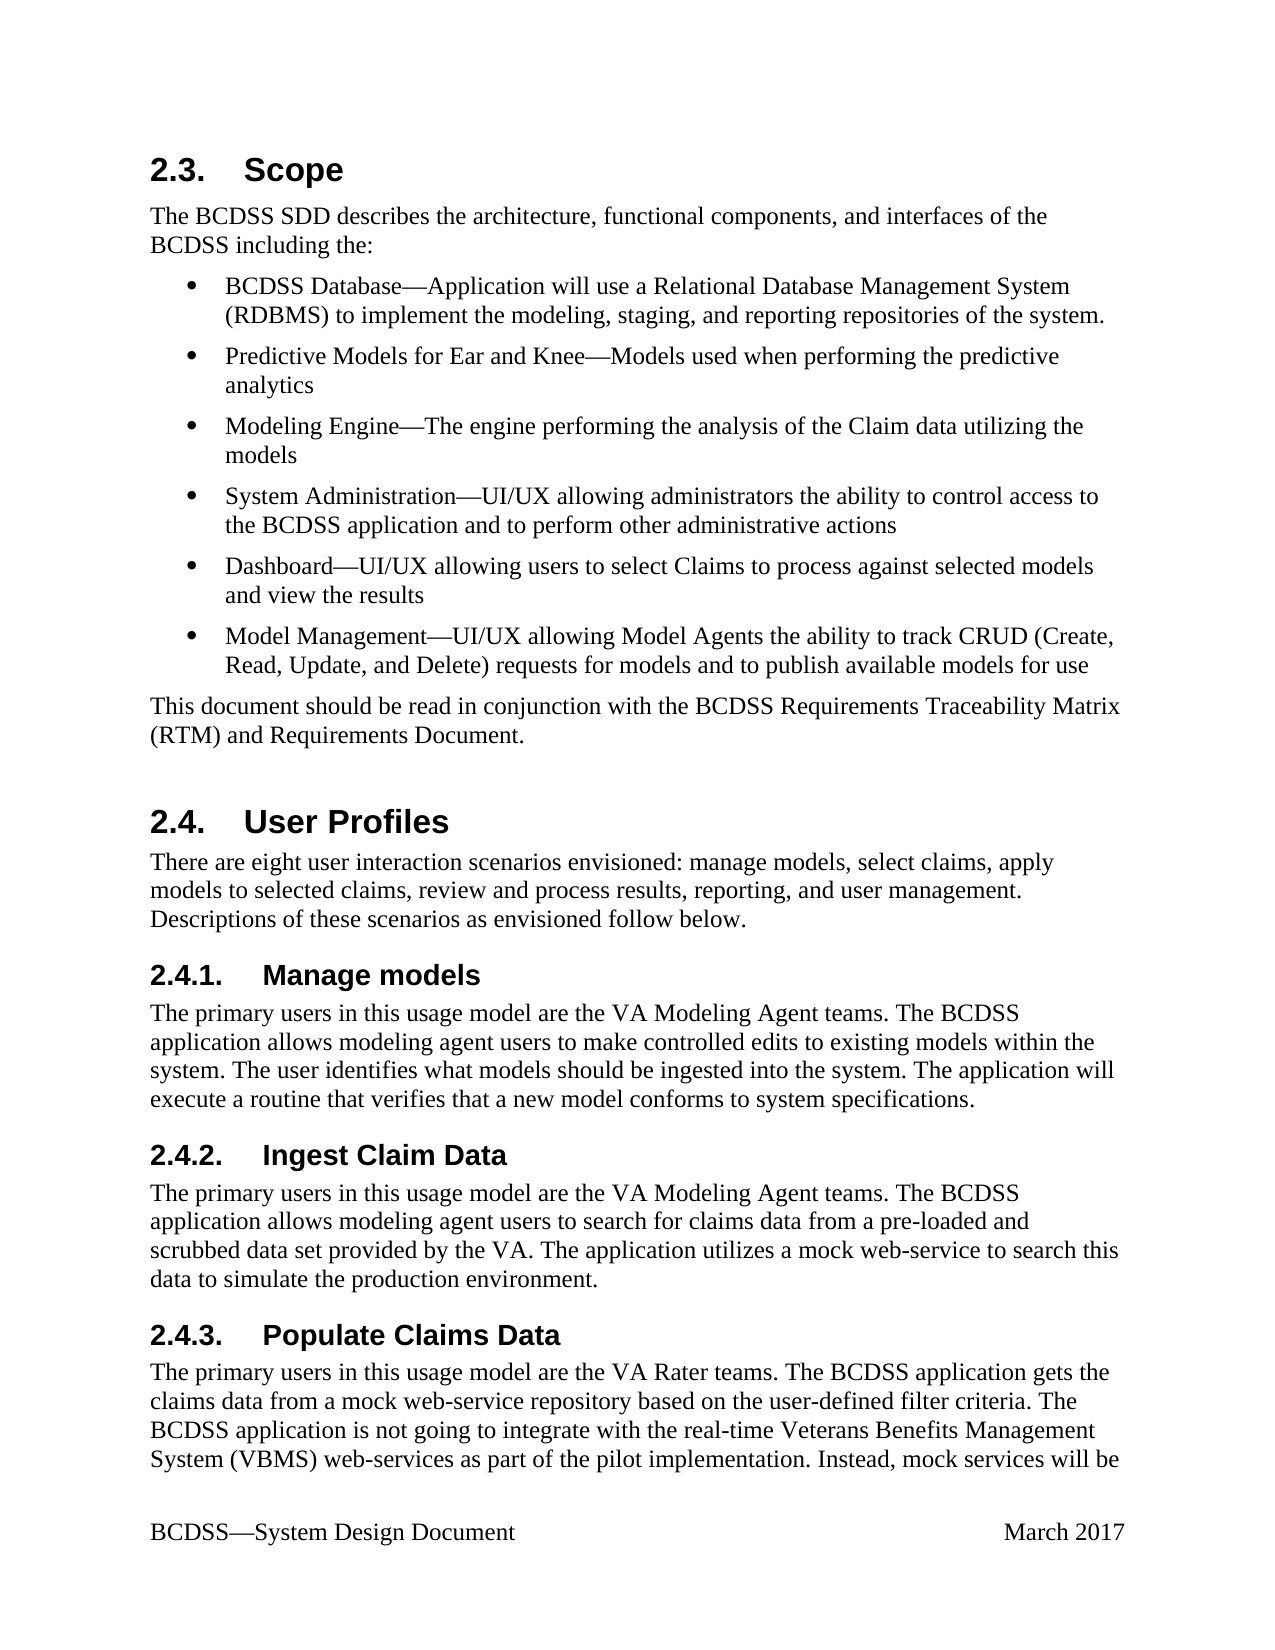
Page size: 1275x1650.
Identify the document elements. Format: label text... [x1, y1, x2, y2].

list System Administration—UI/UX allowing administrators the ability to control access to the BCDSS application and to perform other administrative actions [187, 481, 1125, 538]
subtitle User Profiles [150, 802, 1125, 841]
text This document should be read in conjunction with the BCDSS Requirements Traceability Matrix (RTM) and Requirements Document. [150, 691, 1125, 748]
subtitle Ingest Claim Data [150, 1138, 1125, 1171]
list Model Management—UI/UX allowing Model Agents the ability to track CRUD (Create, Read, Update, and Delete) requests for models and to publish available models for use [187, 621, 1125, 678]
text The primary users in this usage model are the VA Modeling Agent teams. The BCDSS application allows modeling agent users to make controlled edits to existing models within the system. The user identifies what models should be ingested into the system. The application will execute a routine that verifies that a new model conforms to system specifications. [150, 998, 1125, 1113]
subtitle Scope [150, 150, 1125, 188]
text The BCDSS SDD describes the architecture, functional components, and interfaces of the BCDSS including the: [150, 201, 1125, 258]
list Dashboard—UI/UX allowing users to select Claims to process against selected models and view the results [187, 551, 1125, 608]
list Modeling Engine—The engine performing the analysis of the Claim data utilizing the models [187, 411, 1125, 468]
list BCDSS Database—Application will use a Relational Database Management System (RDBMS) to implement the modeling, staging, and reporting repositories of the system. [187, 271, 1125, 328]
text There are eight user interaction scenarios envisioned: manage models, select claims, apply models to selected claims, review and process results, reporting, and user management. Descriptions of these scenarios as envisioned follow below. [150, 847, 1125, 933]
list Predictive Models for Ear and Knee—Models used when performing the predictive analytics [187, 341, 1125, 398]
subtitle Populate Claims Data [150, 1318, 1125, 1351]
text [150, 1357, 1125, 1472]
text The primary users in this usage model are the VA Modeling Agent teams. The BCDSS application allows modeling agent users to search for claims data from a pre-loaded and scrubbed data set provided by the VA. The application utilizes a mock web-service to search this data to simulate the production environment. [150, 1178, 1125, 1293]
subtitle Manage models [150, 958, 1125, 992]
